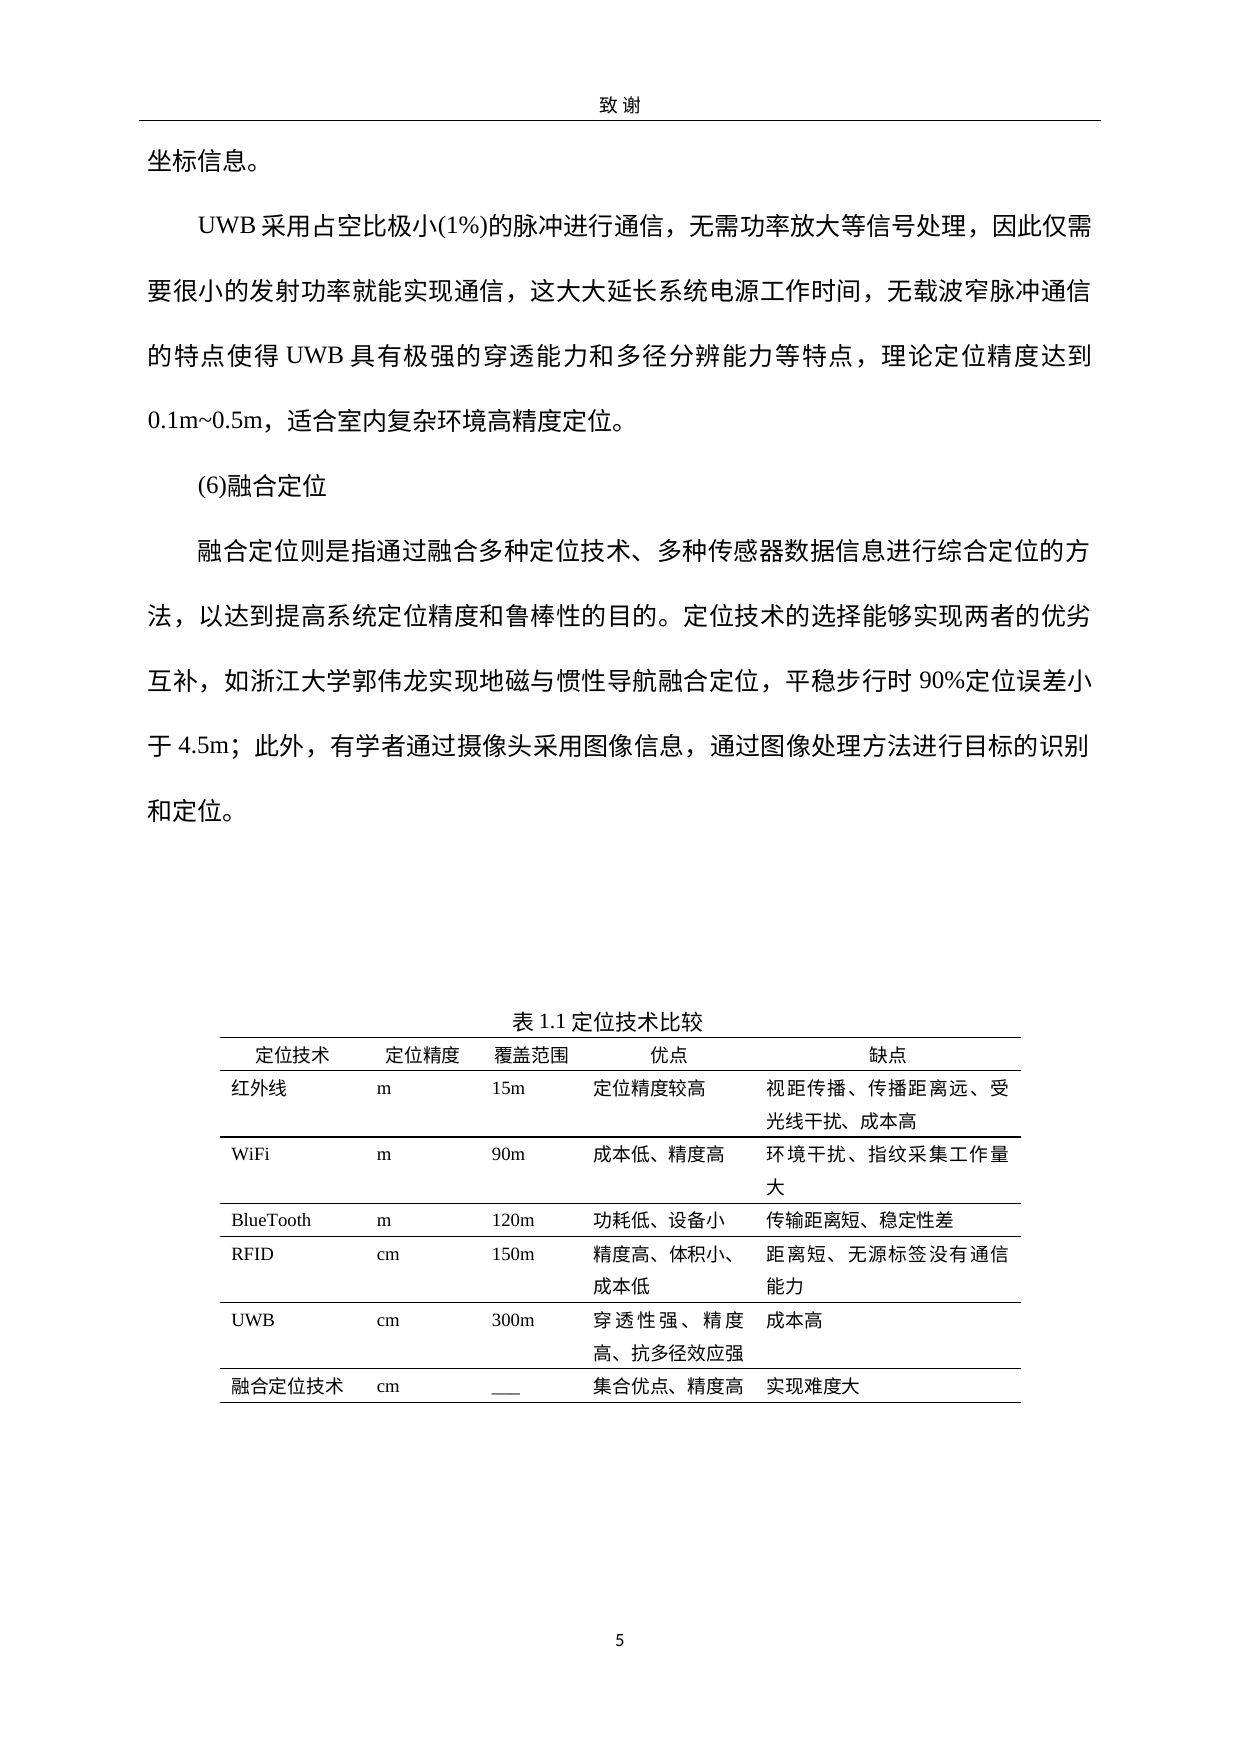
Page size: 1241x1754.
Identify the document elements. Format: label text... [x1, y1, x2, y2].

table_header 优点 [582, 1038, 755, 1070]
table_cell ___ [480, 1369, 582, 1402]
text 融合定位则是指通过融合多种定位技术、多种传感器数据信息进行综合定位的方法，以达到提高系统定位精度和鲁棒性的目的。定位技术的选择能够实现两者的优劣互补，如浙江大学郭伟龙实现地磁与惯性导航融合定位，平稳步行时90%定位误差小于4.5m；此外，有学者通过摄像头采用图像信息，通过图像处理方法进行目标的识别和定位。 [148, 517, 1093, 842]
table_cell 传输距离短、稳定性差 [755, 1204, 1021, 1236]
table_header 定位技术 [220, 1038, 365, 1070]
table_header 缺点 [755, 1038, 1021, 1070]
table_cell m [365, 1204, 480, 1236]
table_header 定位精度 [365, 1038, 480, 1070]
text UWB采用占空比极小(1%)的脉冲进行通信，无需功率放大等信号处理，因此仅需要很小的发射功率就能实现通信，这大大延长系统电源工作时间，无载波窄脉冲通信的特点使得UWB具有极强的穿透能力和多径分辨能力等特点，理论定位精度达到0.1m~0.5m，适合室内复杂环境高精度定位。 [148, 192, 1093, 452]
text (6)融合定位 [148, 452, 1093, 517]
table_cell 环境干扰、指纹采集工作量大 [755, 1138, 1021, 1202]
table_cell RFID [220, 1237, 365, 1302]
table_cell 视距传播、传播距离远、受光线干扰、成本高 [755, 1071, 1021, 1136]
table_cell cm [365, 1237, 480, 1302]
table_cell 功耗低、设备小 [582, 1204, 755, 1236]
table_cell 精度高、体积小、成本低 [582, 1237, 755, 1302]
table_cell 红外线 [220, 1071, 365, 1136]
table_cell m [365, 1071, 480, 1136]
table_cell 定位精度较高 [582, 1071, 755, 1136]
table_cell BlueTooth [220, 1204, 365, 1236]
table_cell 300m [480, 1303, 582, 1368]
table_cell cm [365, 1369, 480, 1402]
table_header 覆盖范围 [480, 1038, 582, 1070]
table_cell 集合优点、精度高 [582, 1369, 755, 1402]
table_cell 成本低、精度高 [582, 1138, 755, 1202]
table_cell 90m [480, 1138, 582, 1202]
table_cell 穿透性强、精度高、抗多径效应强 [582, 1303, 755, 1368]
table_cell 融合定位技术 [220, 1369, 365, 1402]
table_cell 成本高 [755, 1303, 1021, 1368]
text 表1.1 定位技术比较 [148, 1004, 1068, 1037]
table_cell m [365, 1138, 480, 1202]
table_cell 150m [480, 1237, 582, 1302]
table_cell 距离短、无源标签没有通信能力 [755, 1237, 1021, 1302]
table_cell UWB [220, 1303, 365, 1368]
table_cell 15m [480, 1071, 582, 1136]
table_cell 120m [480, 1204, 582, 1236]
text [148, 127, 1093, 192]
table_cell cm [365, 1303, 480, 1368]
table_cell 实现难度大 [755, 1369, 1021, 1402]
table_cell WiFi [220, 1138, 365, 1202]
